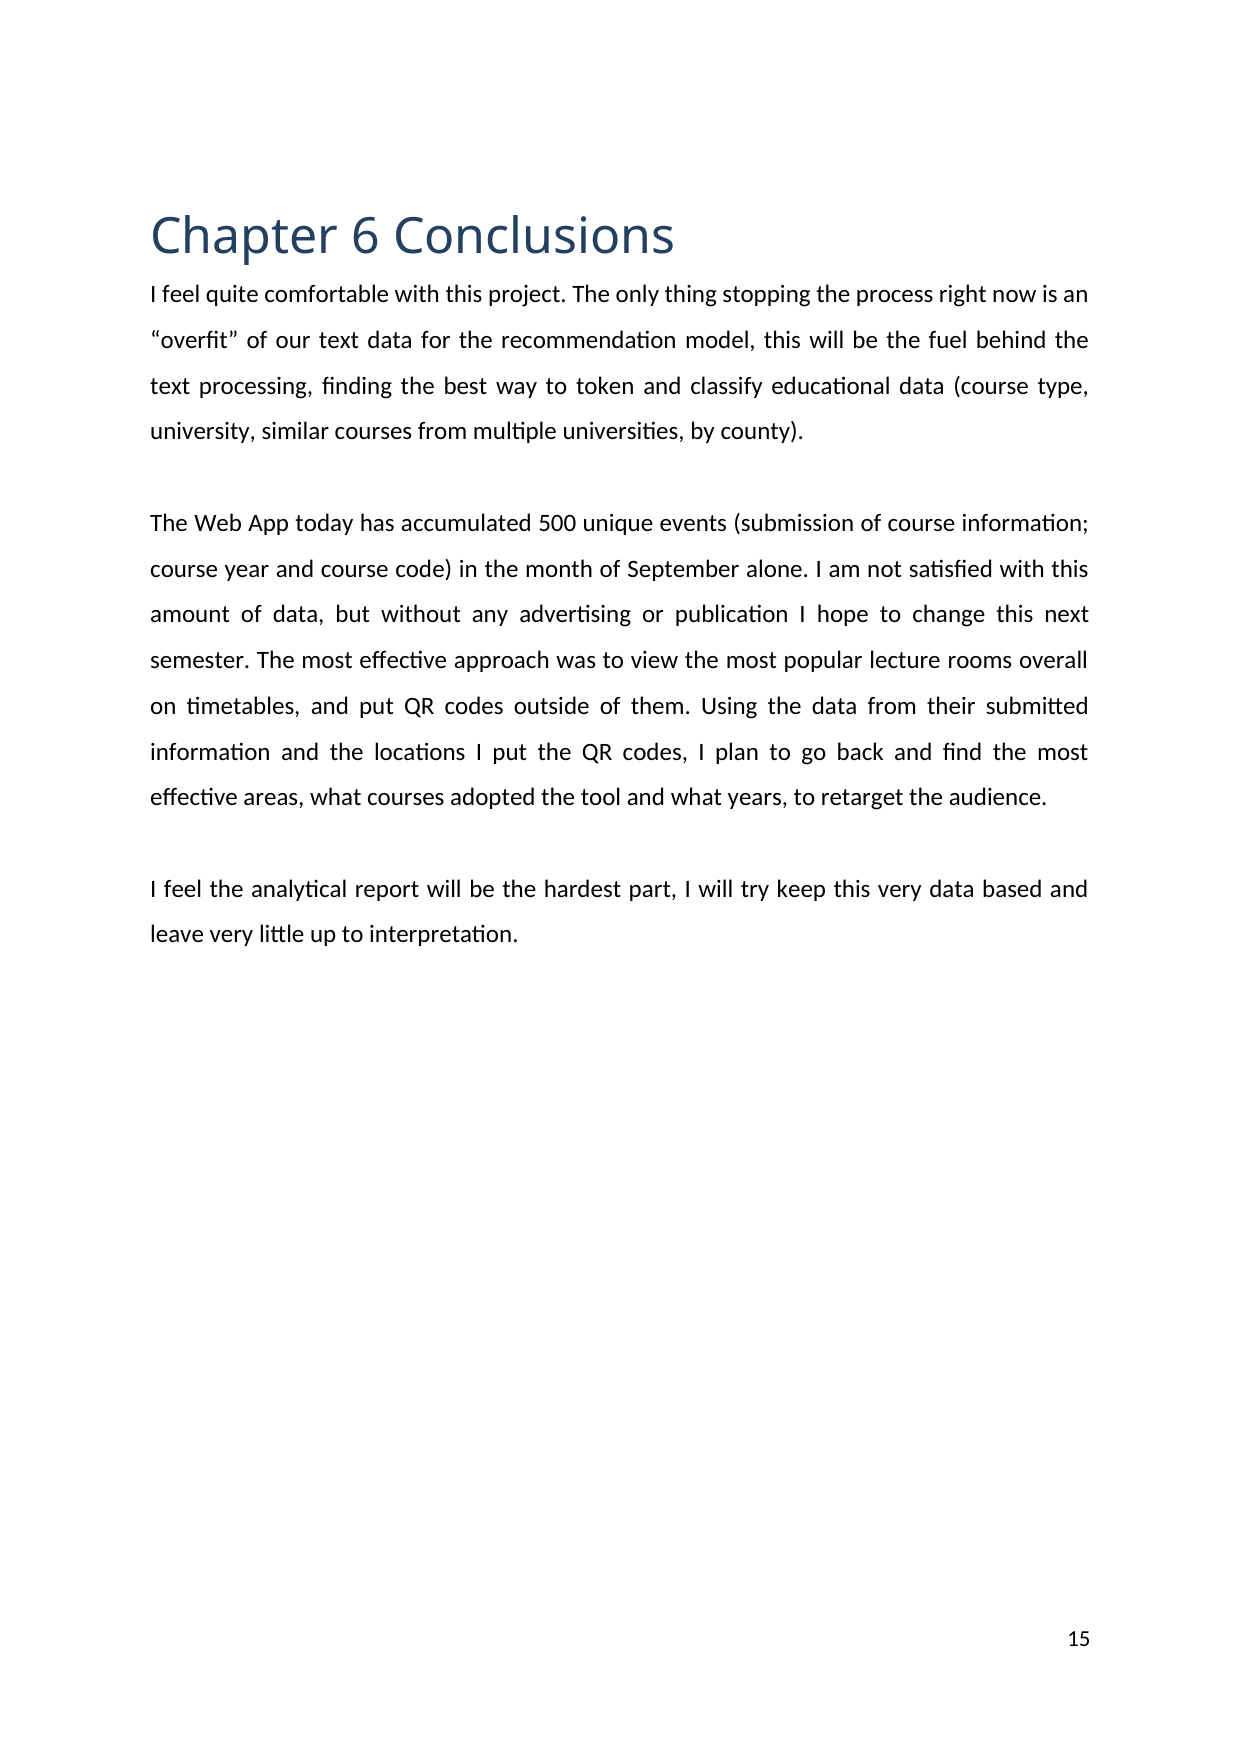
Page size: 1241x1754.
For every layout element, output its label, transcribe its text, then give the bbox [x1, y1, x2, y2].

text I feel quite comfortable with this project. The only thing stopping the process right now is an “overfit” of our text data for the recommendation model, this will be the fuel behind the text processing, finding the best way to token and classify educational data (course type, university, similar courses from multiple universities, by county). [150, 278, 1090, 446]
text I feel the analytical report will be the hardest part, I will try keep this very data based and leave very little up to interpretation. [150, 873, 1090, 949]
text Conclusions [150, 200, 1090, 268]
text The Web App today has accumulated 500 unique events (submission of course information; course year and course code) in the month of September alone. I am not satisfied with this amount of data, but without any advertising or publication I hope to change this next semester. The most effective approach was to view the most popular lecture rooms overall on timetables, and put QR codes outside of them. Using the data from their submitted information and the locations I put the QR codes, I plan to go back and find the most effective areas, what courses adopted the tool and what years, to retarget the audience. [150, 507, 1090, 812]
